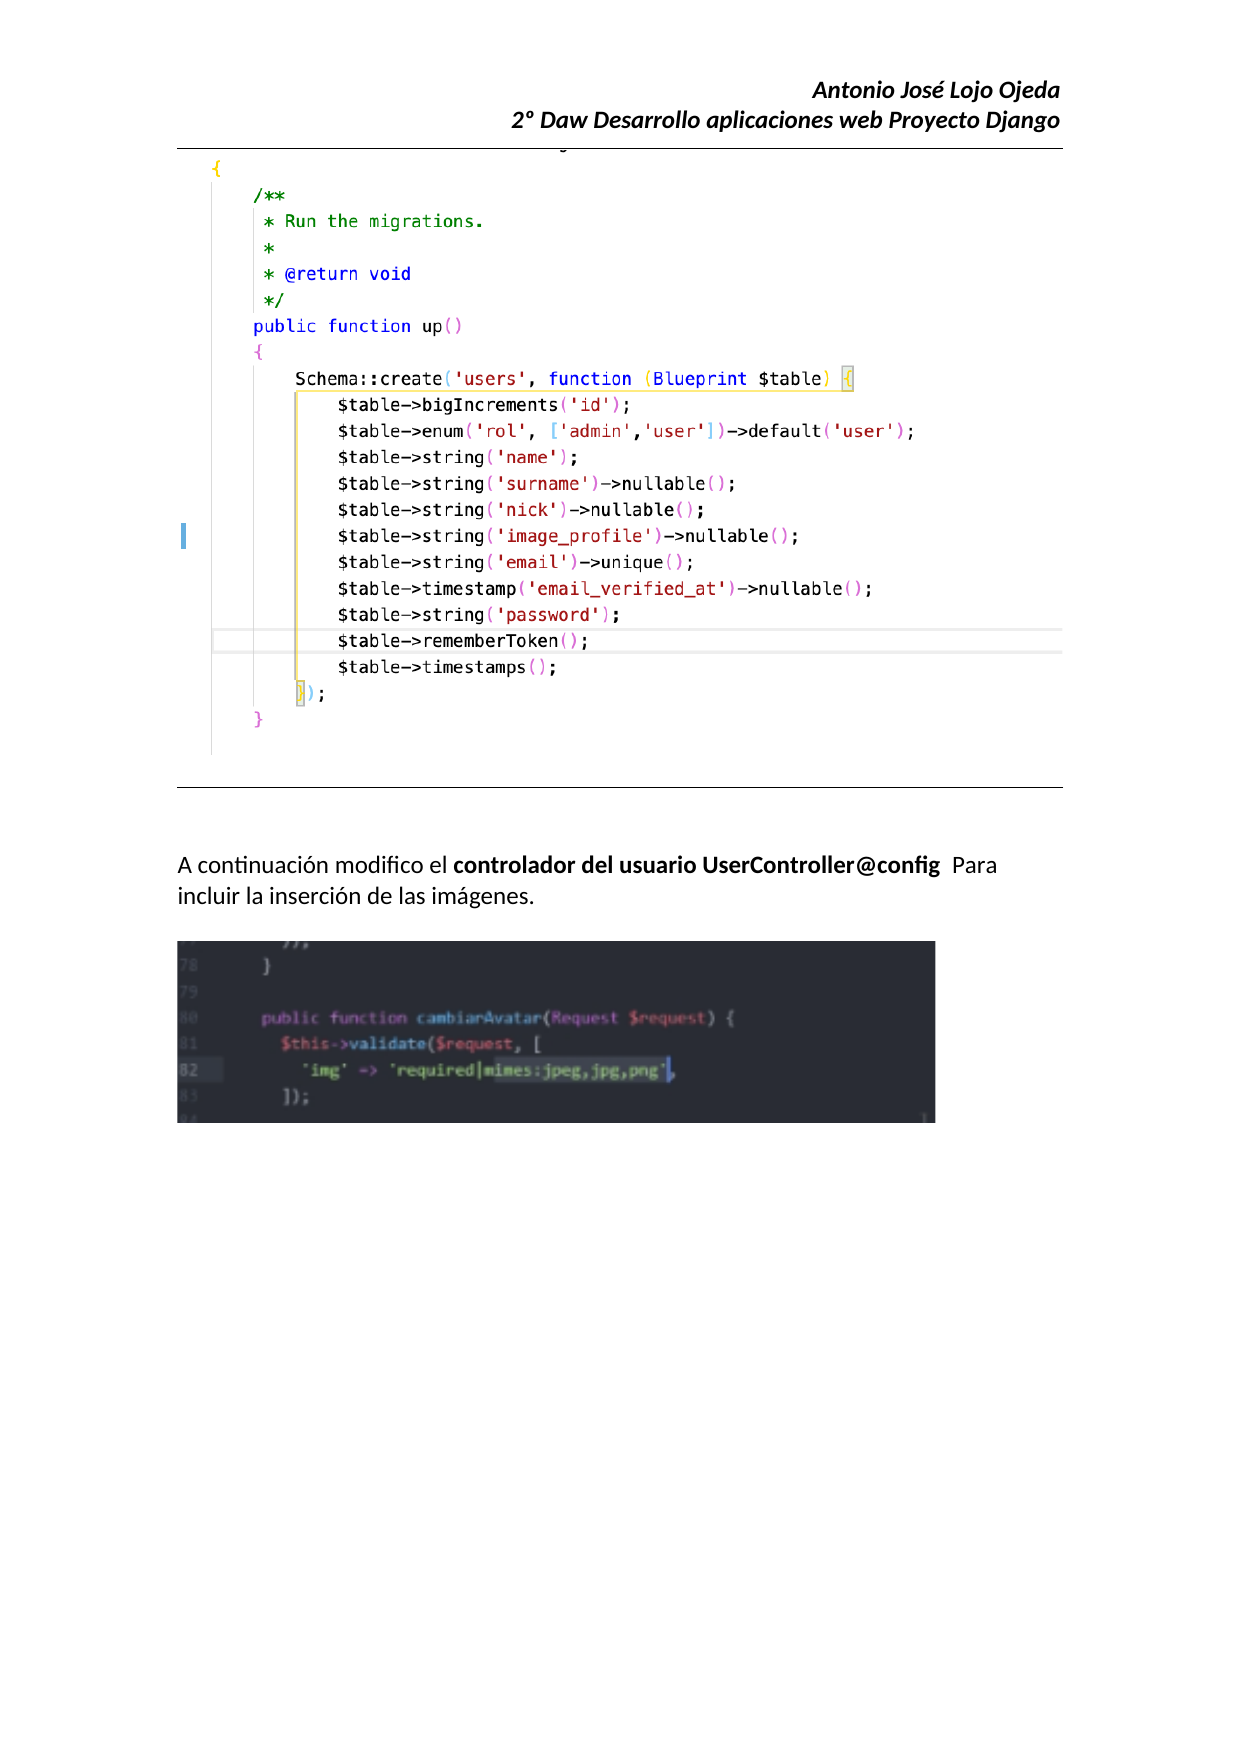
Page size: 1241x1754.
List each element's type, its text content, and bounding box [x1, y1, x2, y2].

picture [177, 941, 936, 1123]
picture [177, 150, 1063, 755]
text A continuación modifico el controlador del usuario UserController@config Para incluir la inserción de las imágenes. [177, 849, 1063, 911]
